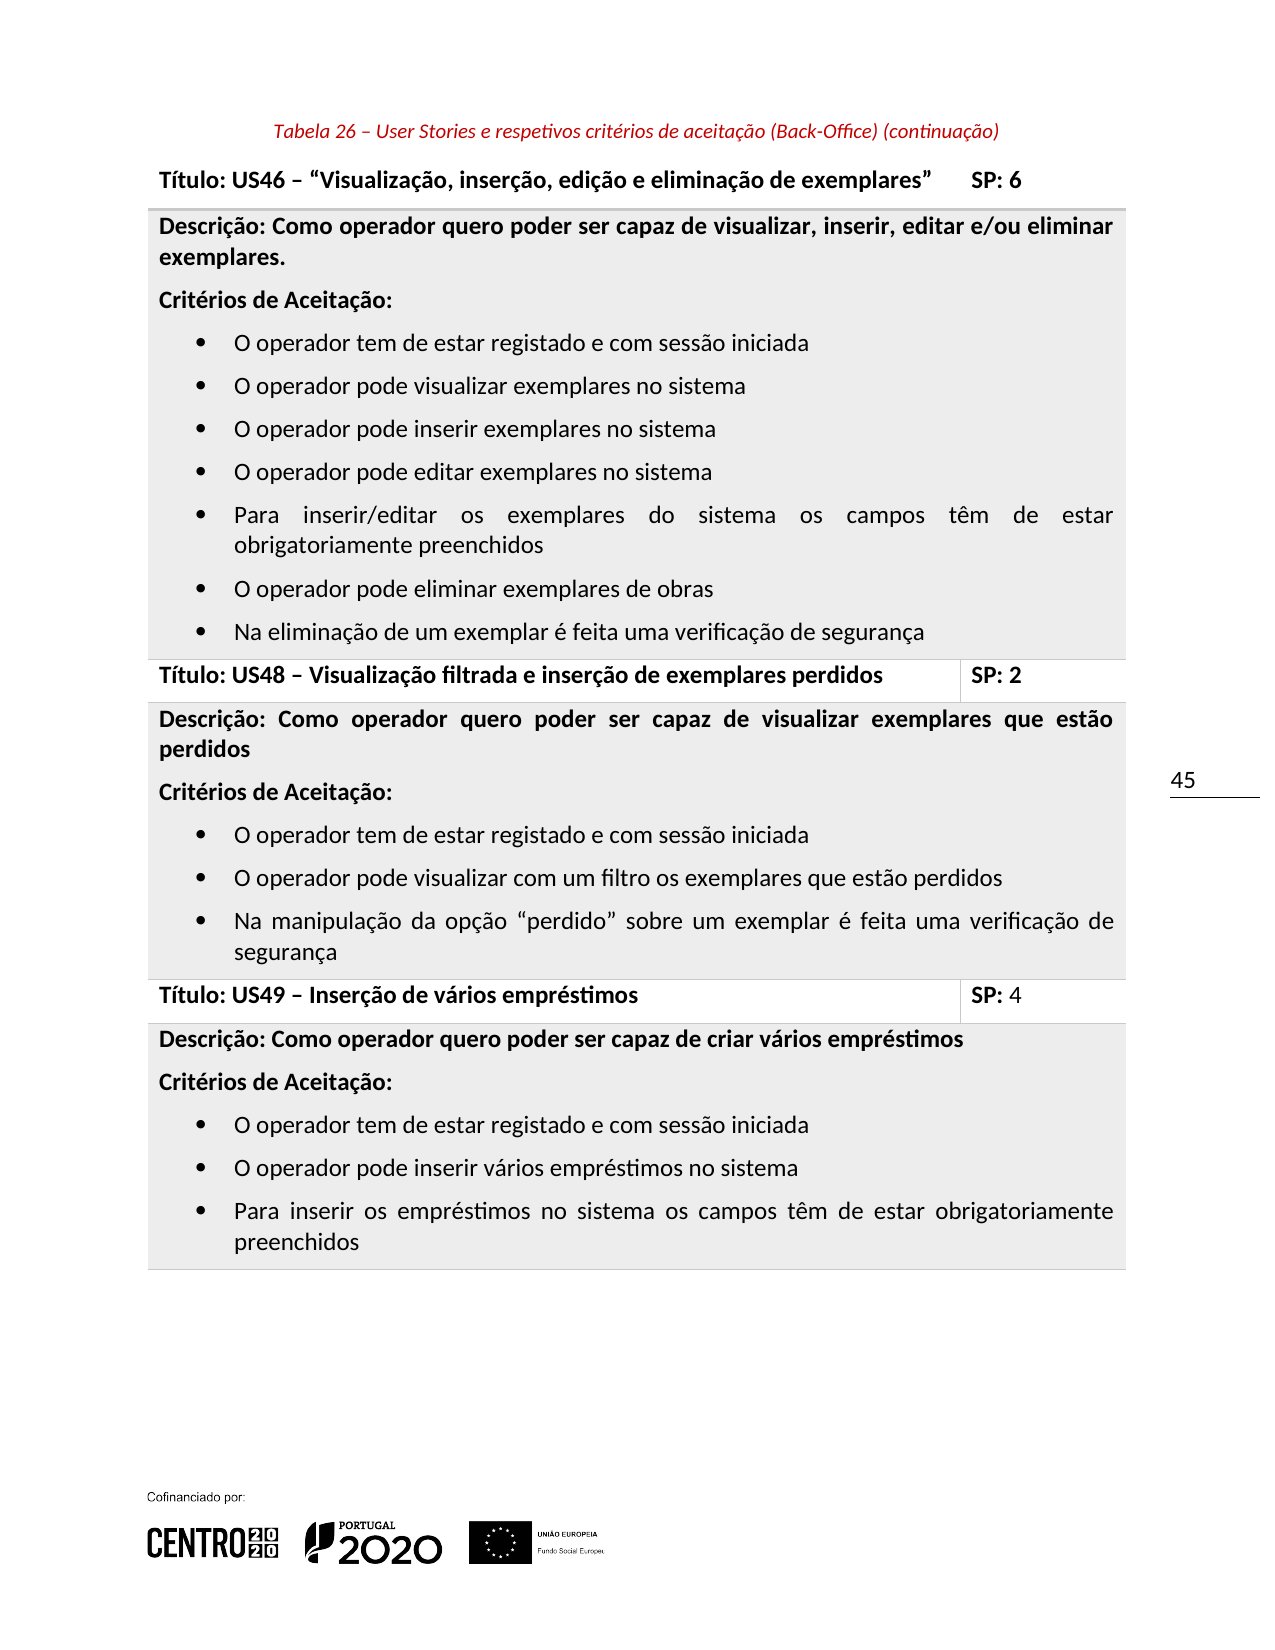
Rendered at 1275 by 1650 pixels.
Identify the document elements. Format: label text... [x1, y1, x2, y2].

table_cell Descrição: Como operador quero poder ser capaz de visualizar exemplares que estão perdidos Critérios de Aceitação: O operador tem de estar registado e com sessão iniciada O operador pode visualizar com um filtro os exemplares que estão perdidos Na manipulação da opção “perdido” sobre um exemplar é feita uma verificação de segurança [148, 703, 1126, 979]
table_cell Descrição: Como operador quero poder ser capaz de visualizar, inserir, editar e/ou eliminar exemplares. Critérios de Aceitação: O operador tem de estar registado e com sessão iniciada O operador pode visualizar exemplares no sistema O operador pode inserir exemplares no sistema O operador pode editar exemplares no sistema Para inserir/editar os exemplares do sistema os campos têm de estar obrigatoriamente preenchidos O operador pode eliminar exemplares de obras Na eliminação de um exemplar é feita uma verificação de segurança [148, 211, 1126, 659]
text Tabela – User Stories e respetivos critérios de aceitação (Back-Office) (continuação) [148, 118, 1127, 143]
table_cell SP: 2 [961, 660, 1126, 702]
table_cell Título: US48 – Visualização filtrada e inserção de exemplares perdidos [148, 660, 960, 702]
table_header SP: 6 [960, 164, 1126, 207]
table_cell Descrição: Como operador quero poder ser capaz de criar vários empréstimos Critérios de Aceitação: O operador tem de estar registado e com sessão iniciada O operador pode inserir vários empréstimos no sistema Para inserir os empréstimos no sistema os campos têm de estar obrigatoriamente preenchidos [148, 1024, 1126, 1269]
table_cell SP: 4 [961, 980, 1126, 1022]
picture [147, 1492, 605, 1564]
table_header Título: US46 – “Visualização, inserção, edição e eliminação de exemplares” [148, 164, 960, 207]
table_cell Título: US49 – Inserção de vários empréstimos [148, 980, 960, 1022]
